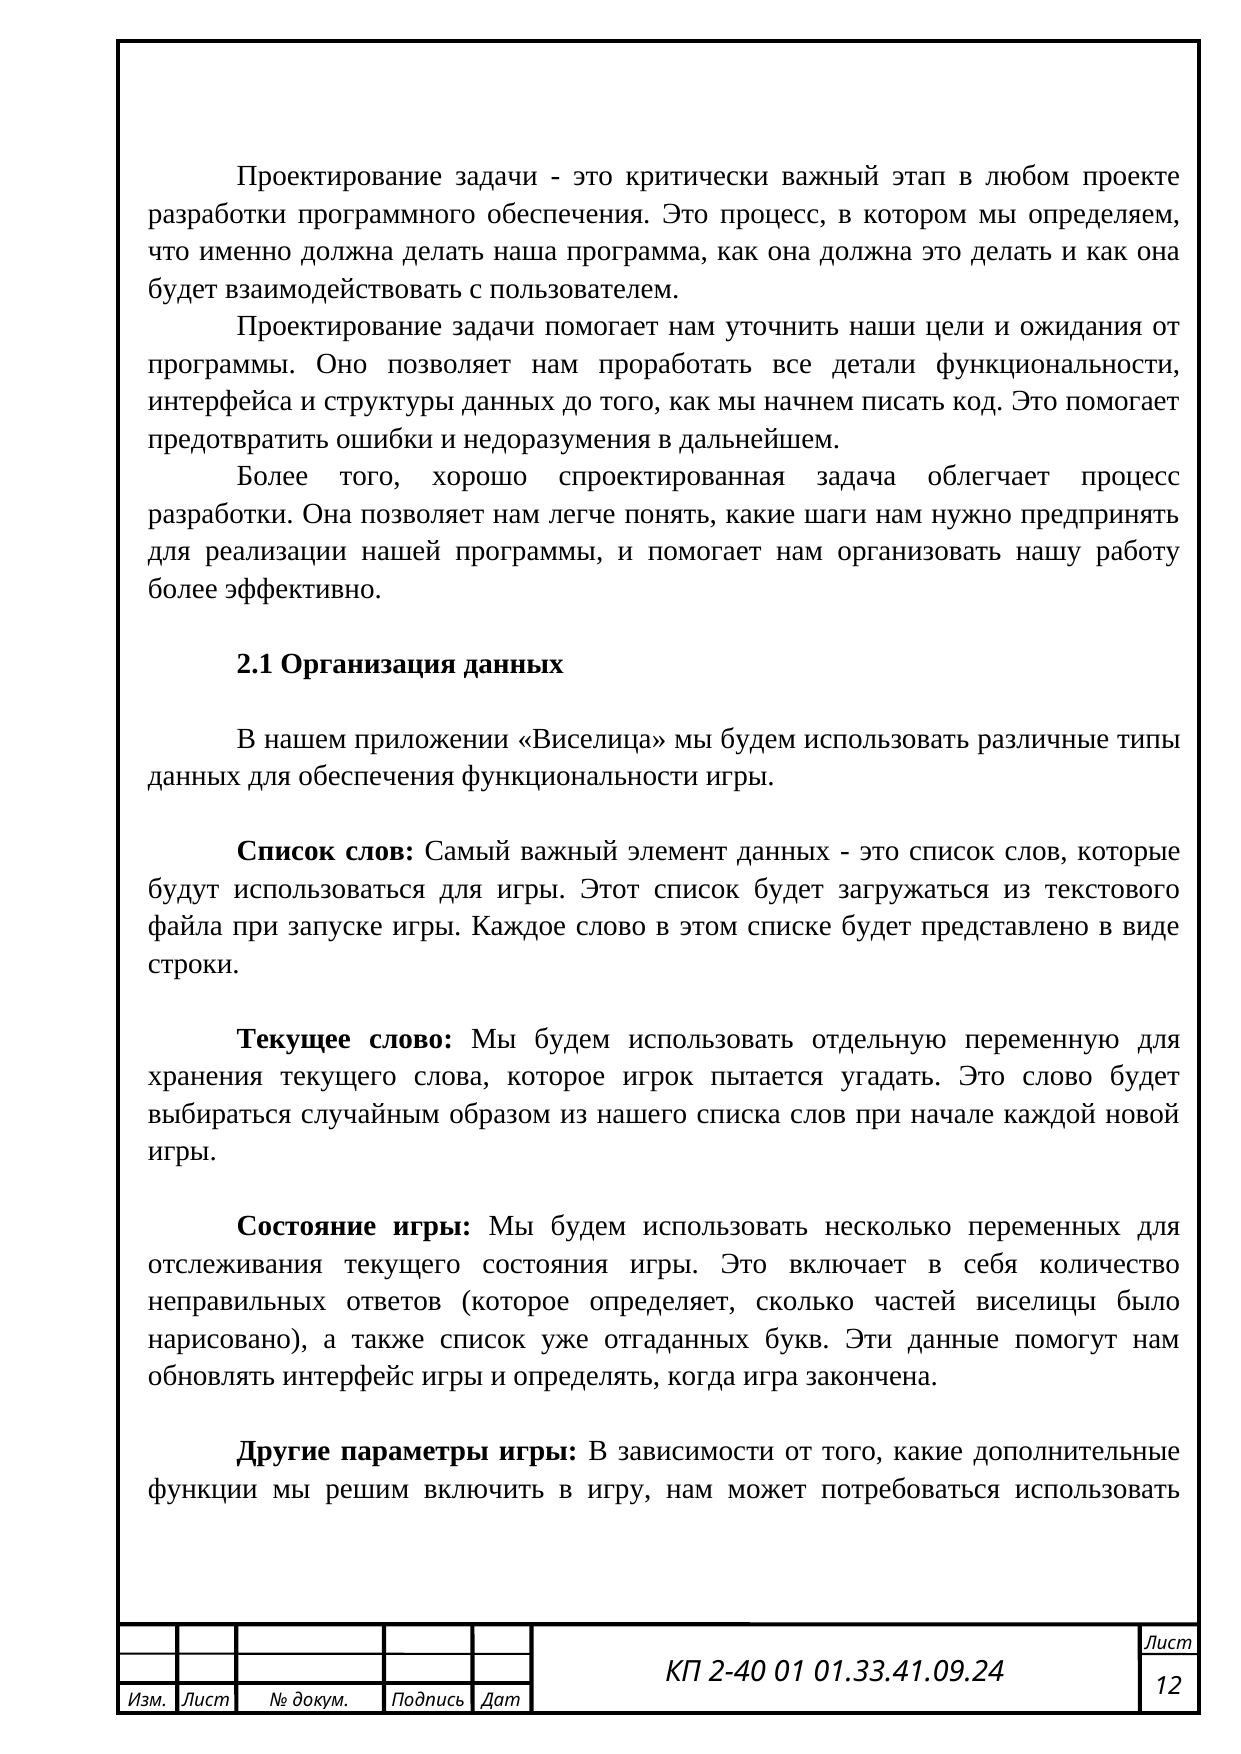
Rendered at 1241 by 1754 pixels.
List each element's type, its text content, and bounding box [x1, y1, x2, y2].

text Более того, хорошо спроектированная задача облегчает процесс разработки. Она позволяет нам легче понять, какие шаги нам нужно предпринять для реализации нашей программы, и помогает нам организовать нашу работу более эффективно. [148, 456, 1181, 606]
text В нашем приложении «Виселица» мы будем использовать различные типы данных для обеспечения функциональности игры. [148, 718, 1181, 793]
text Проектирование задачи помогает нам уточнить наши цели и ожидания от программы. Оно позволяет нам проработать все детали функциональности, интерфейса и структуры данных до того, как мы начнем писать код. Это помогает предотвратить ошибки и недоразумения в дальнейшем. [148, 306, 1181, 456]
text Текущее слово: Мы будем использовать отдельную переменную для хранения текущего слова, которое игрок пытается угадать. Это слово будет выбираться случайным образом из нашего списка слов при начале каждой новой игры. [148, 1018, 1181, 1168]
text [148, 1431, 1181, 1506]
text Проектирование задачи - это критически важный этап в любом проекте разработки программного обеспечения. Это процесс, в котором мы определяем, что именно должна делать наша программа, как она должна это делать и как она будет взаимодействовать с пользователем. [148, 156, 1181, 306]
text Состояние игры: Мы будем использовать несколько переменных для отслеживания текущего состояния игры. Это включает в себя количество неправильных ответов (которое определяет, сколько частей виселицы было нарисовано), а также список уже отгаданных букв. Эти данные помогут нам обновлять интерфейс игры и определять, когда игра закончена. [148, 1206, 1181, 1393]
text 2.1 Организация данных [148, 643, 1181, 681]
text Список слов: Самый важный элемент данных - это список слов, которые будут использоваться для игры. Этот список будет загружаться из текстового файла при запуске игры. Каждое слово в этом списке будет представлено в виде строки. [148, 831, 1181, 981]
